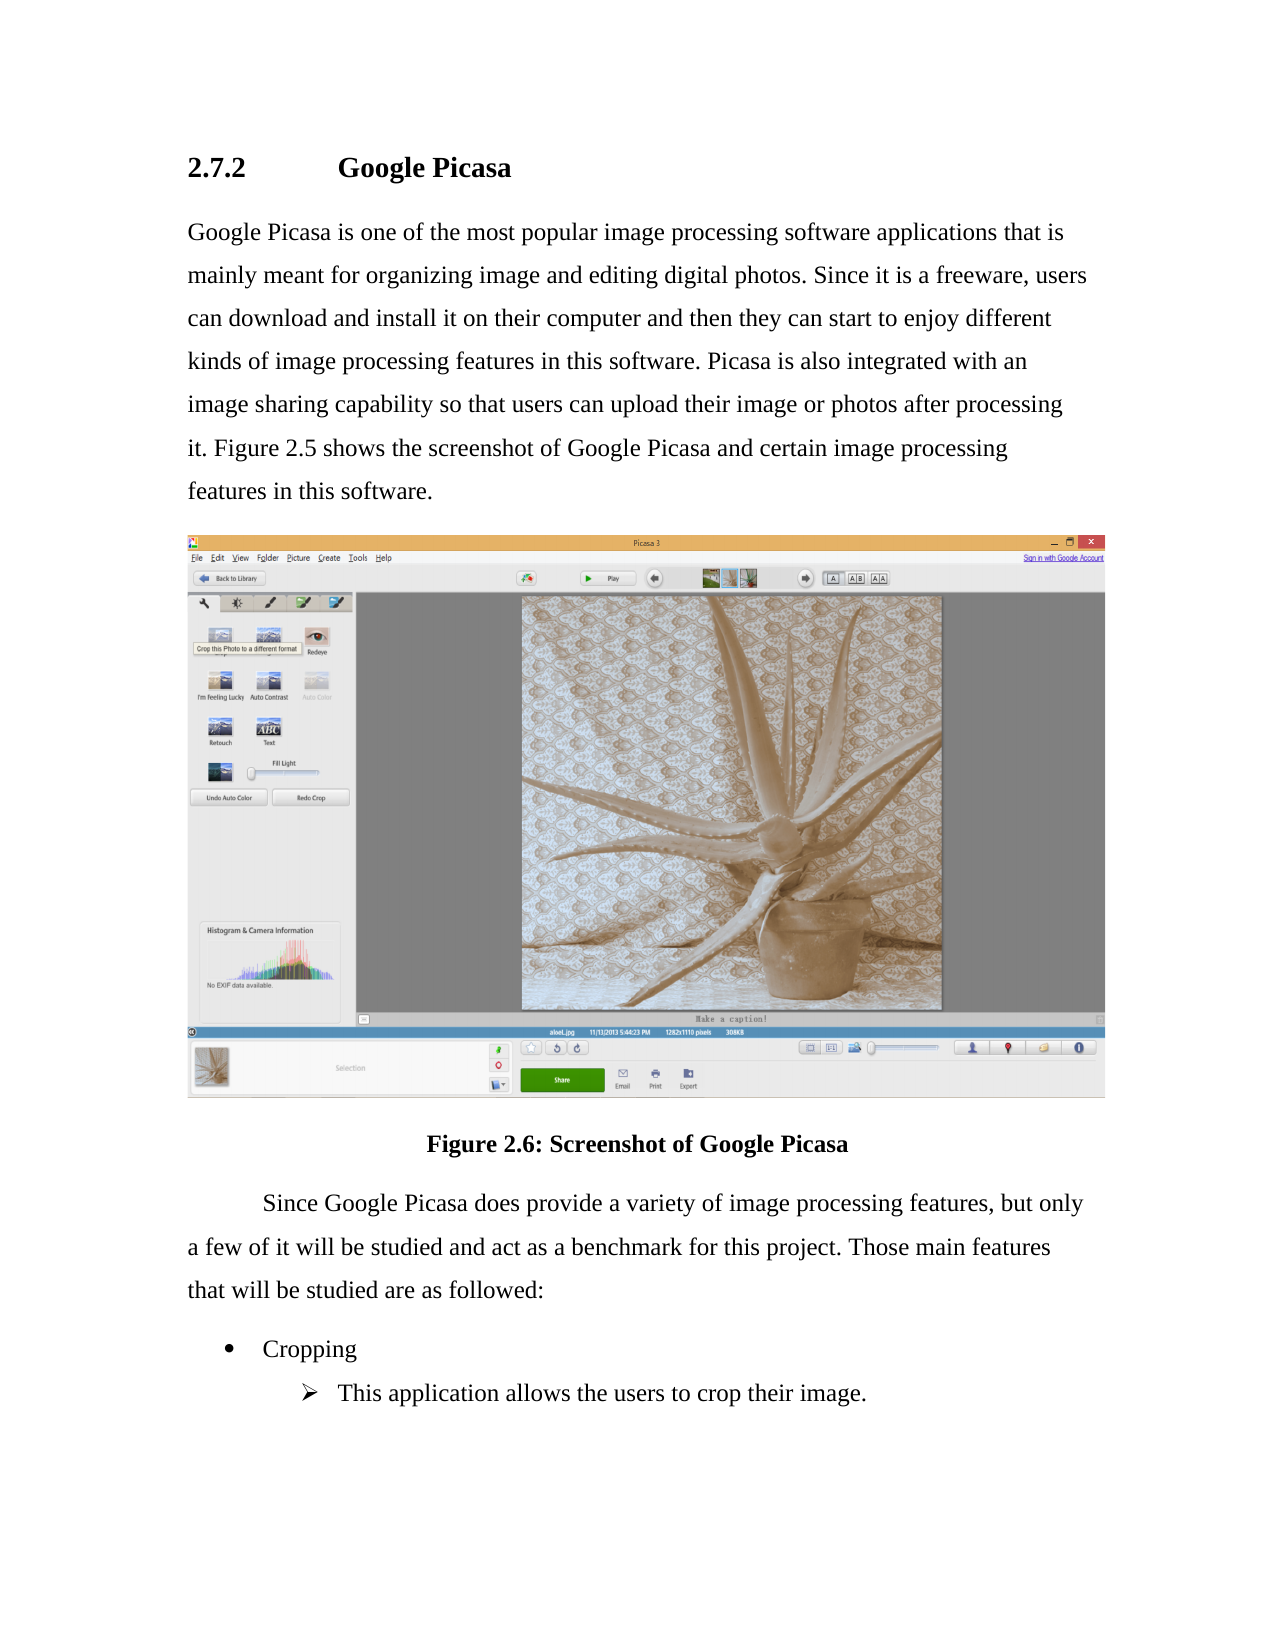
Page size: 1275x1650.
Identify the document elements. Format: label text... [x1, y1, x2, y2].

text Google Picasa is one of the most popular image processing software applications that is mainly meant for organizing image and editing digital photos. Since it is a freeware, users can download and install it on their computer and then they can start to enjoy different kinds of image processing features in this software. Picasa is also integrated with an image sharing capability so that users can upload their image or photos after processing it. Figure 2.5 shows the screenshot of Google Picasa and certain image processing features in this software. [187, 217, 1087, 504]
text Since Google Picasa does provide a variety of image processing features, but only a few of it will be studied and act as a benchmark for this project. Those main features that will be studied are as followed: [187, 1188, 1087, 1303]
text 2.7.2 Google Picasa [187, 150, 1087, 183]
picture [187, 535, 1105, 1098]
text Figure 2.6: Screenshot of Google Picasa [187, 1129, 1087, 1157]
list This application allows the users to crop their image. [300, 1378, 1087, 1406]
list Cropping [225, 1334, 1087, 1363]
